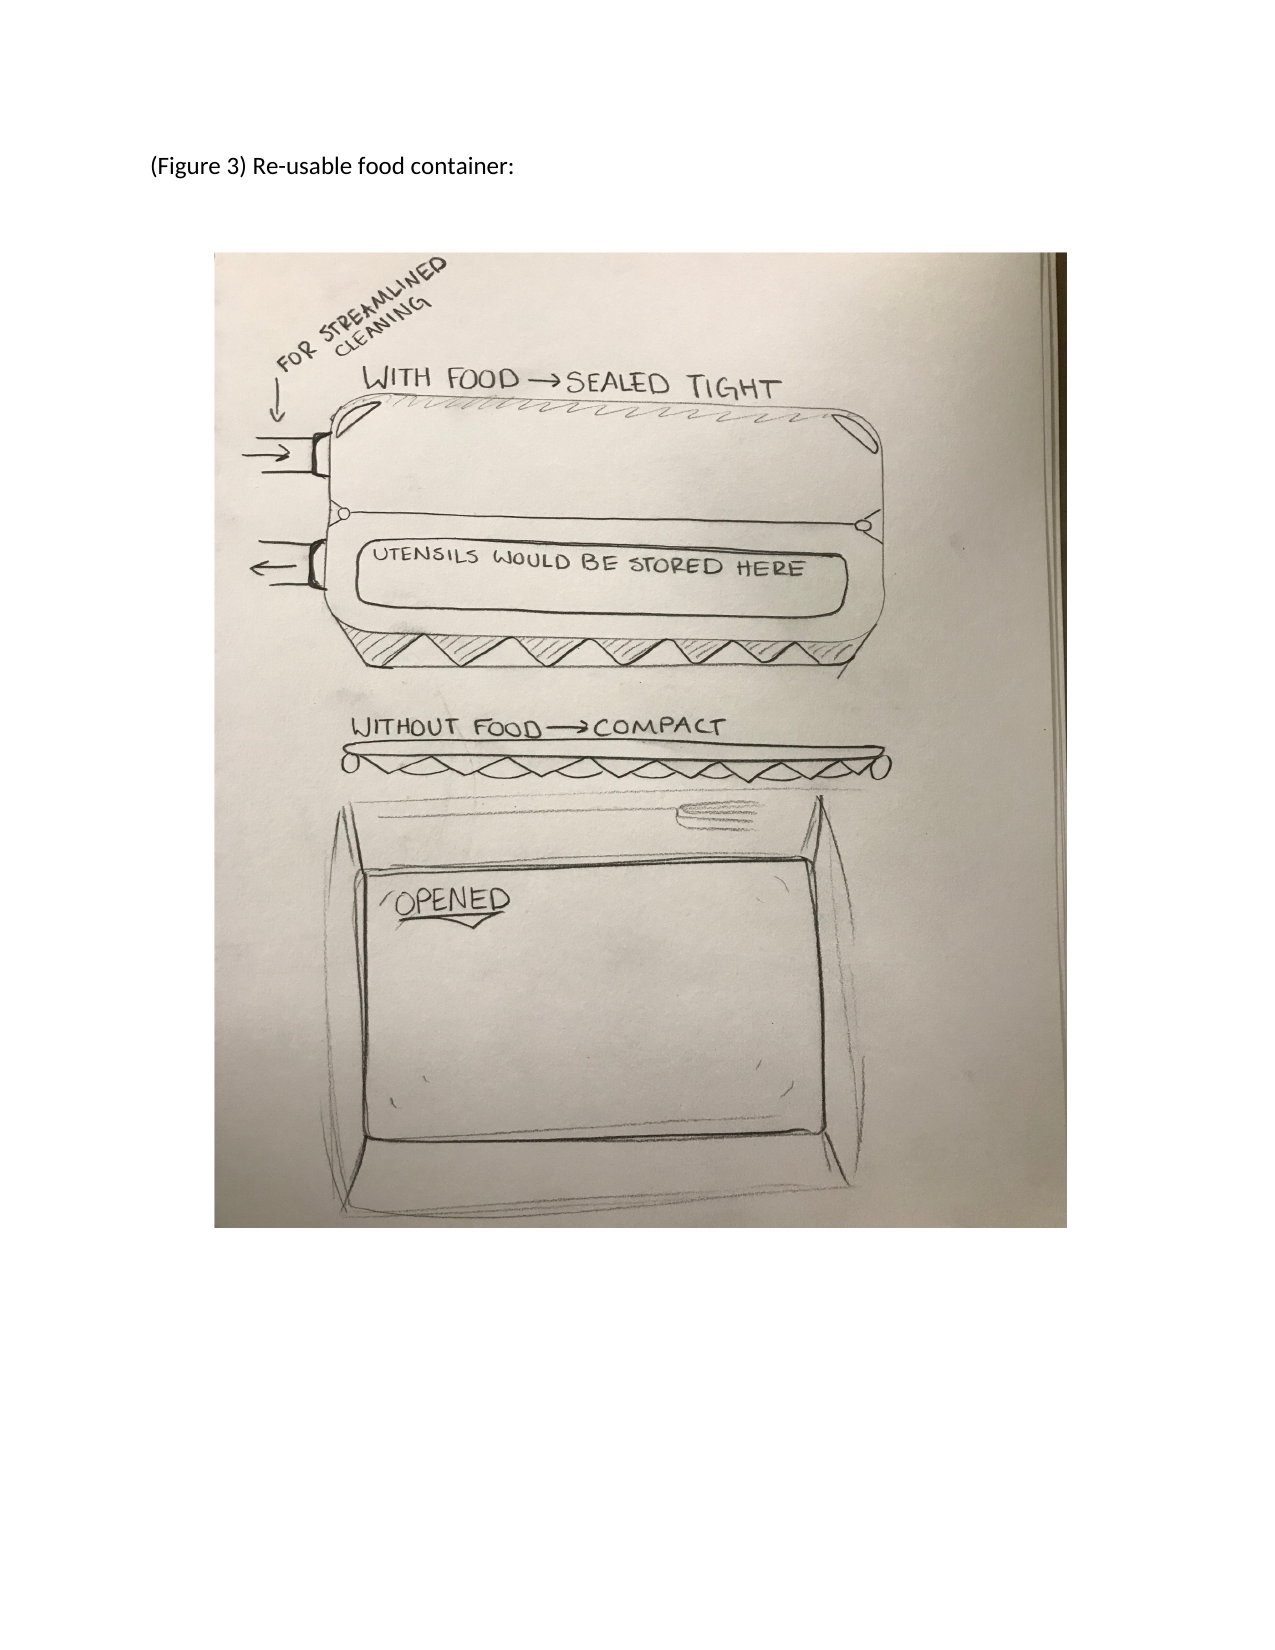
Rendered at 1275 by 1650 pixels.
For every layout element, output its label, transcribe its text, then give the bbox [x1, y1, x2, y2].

text (Figure 3) Re-usable food container: [150, 150, 1125, 181]
picture [215, 253, 1066, 1228]
